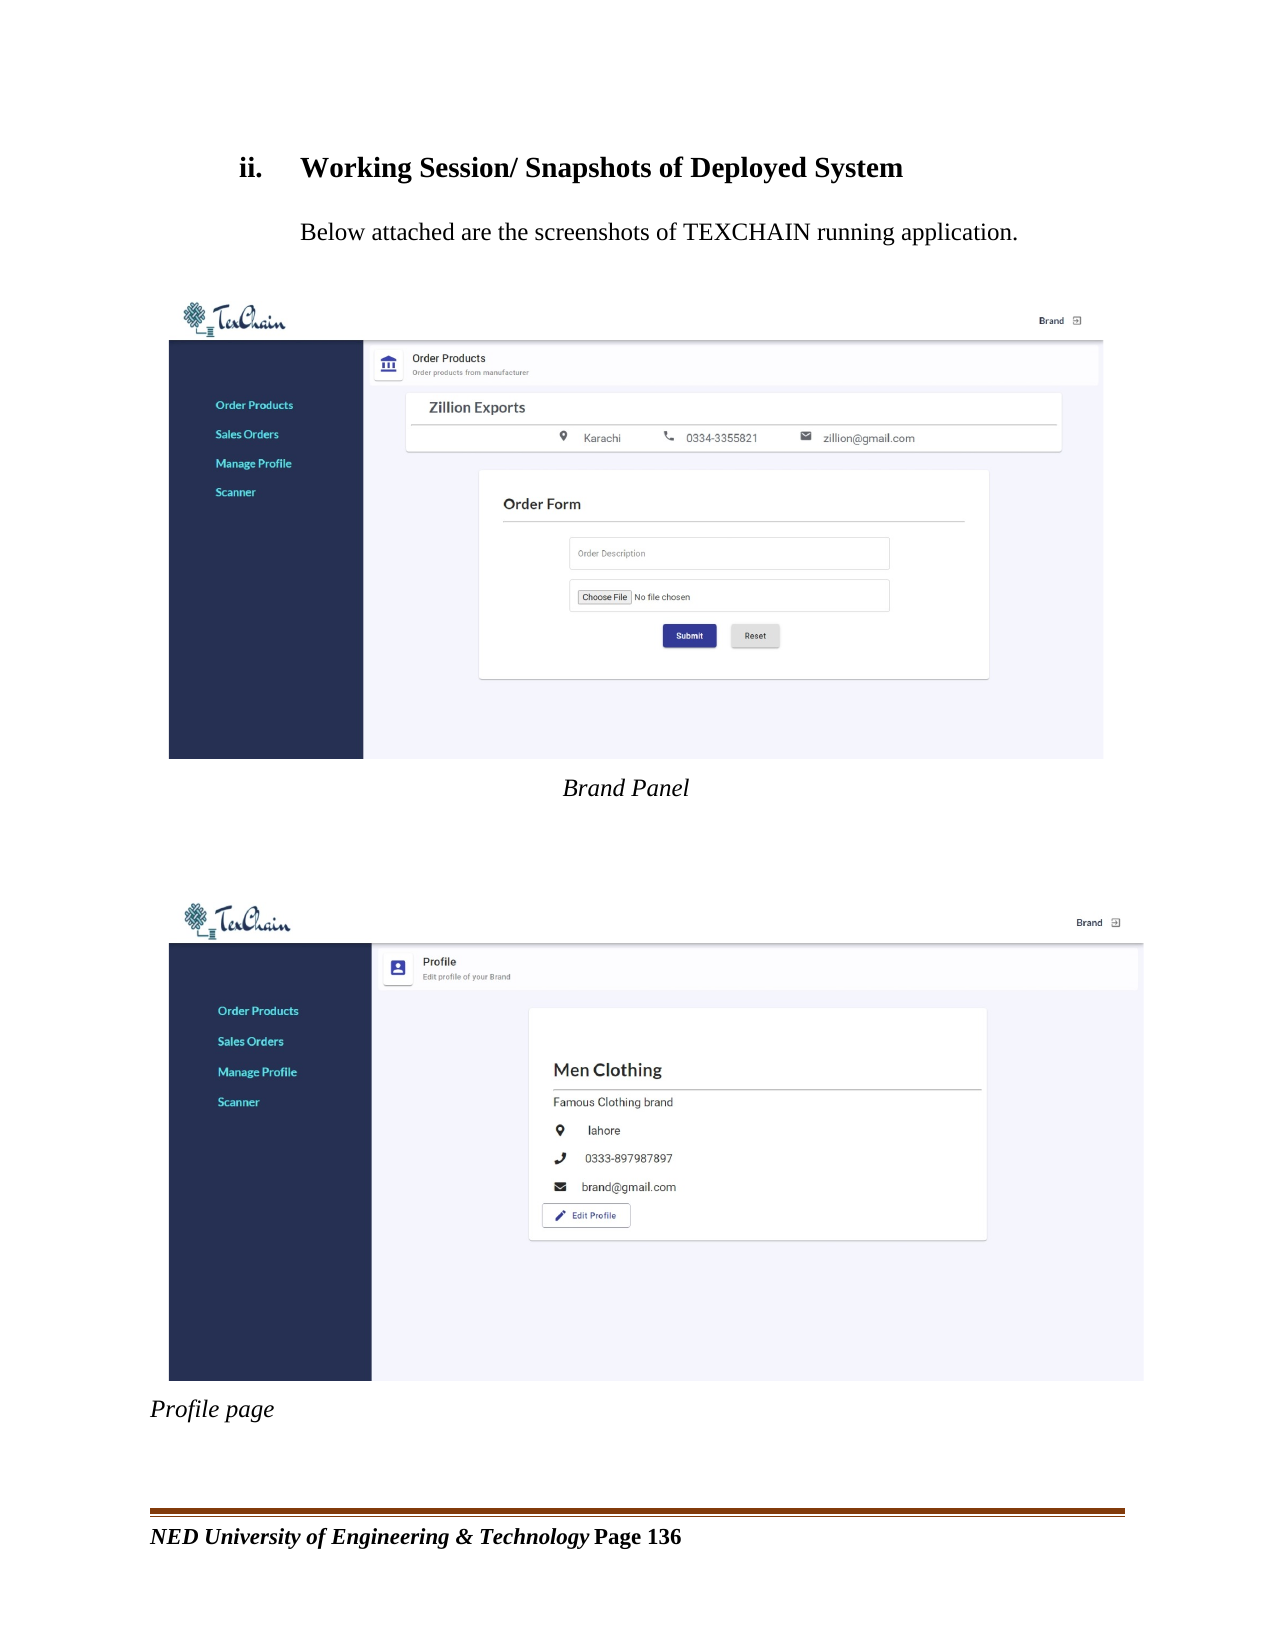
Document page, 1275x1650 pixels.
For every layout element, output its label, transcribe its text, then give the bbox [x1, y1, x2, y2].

text Brand Panel [150, 773, 1125, 802]
text Profile page [150, 903, 1125, 1423]
list Working Session/ Snapshots of Deployed System [262, 150, 1125, 183]
list Below attached are the screenshots of TEXCHAIN running application. [300, 217, 1125, 246]
